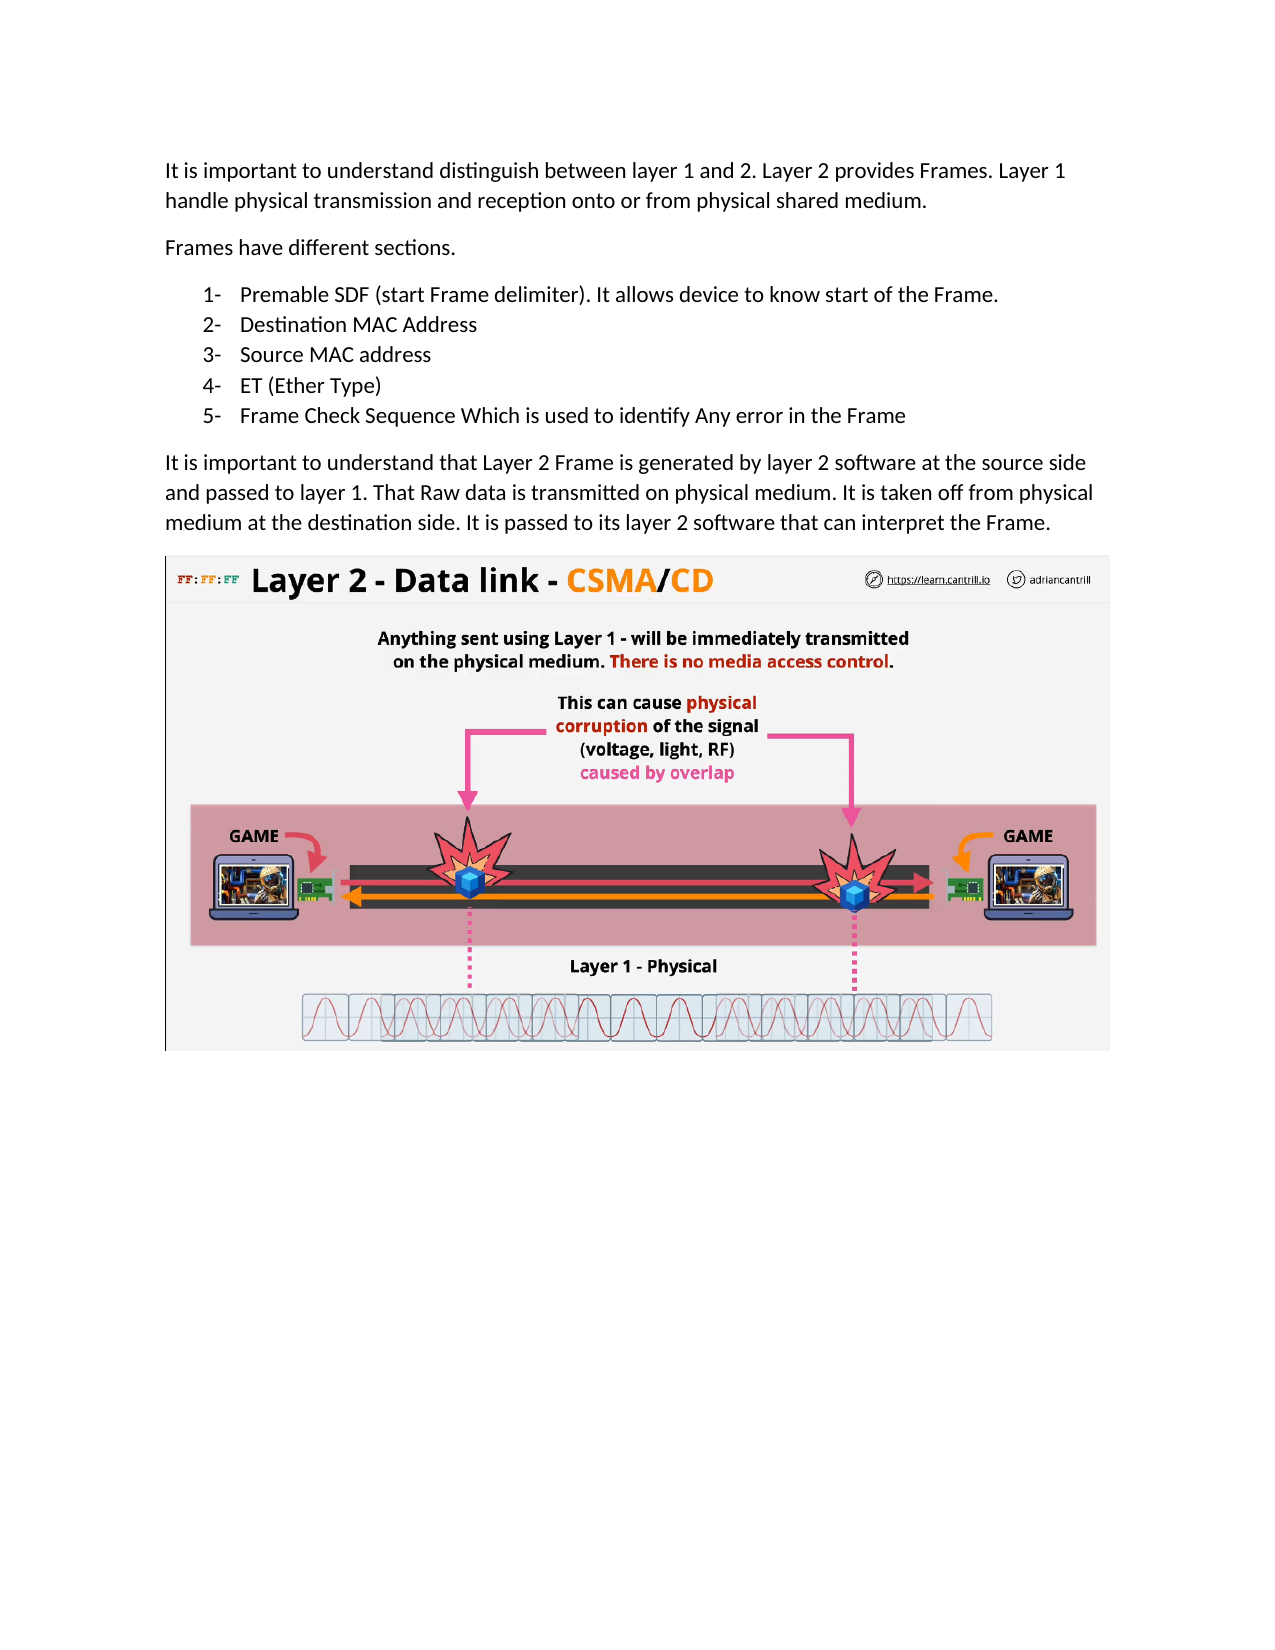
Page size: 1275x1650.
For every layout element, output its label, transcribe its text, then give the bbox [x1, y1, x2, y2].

text Frames have different sections. [165, 233, 1110, 261]
list Premable SDF (start Frame delimiter). It allows device to know start of the Frame. [202, 280, 1110, 308]
list Destination MAC Address [202, 310, 1110, 338]
text It is important to understand that Layer 2 Frame is generated by layer 2 software at the source side and passed to layer 1. That Raw data is transmitted on physical medium. It is taken off from physical medium at the destination side. It is passed to its layer 2 software that can interpret the Frame. [165, 448, 1110, 536]
list ET (Ether Type) [202, 371, 1110, 399]
list Frame Check Sequence Which is used to identify Any error in the Frame [202, 401, 1110, 429]
text It is important to understand distinguish between layer 1 and 2. Layer 2 provides Frames. Layer 1 handle physical transmission and reception onto or from physical shared medium. [165, 156, 1110, 214]
list Source MAC address [202, 341, 1110, 369]
picture [165, 555, 1111, 1051]
